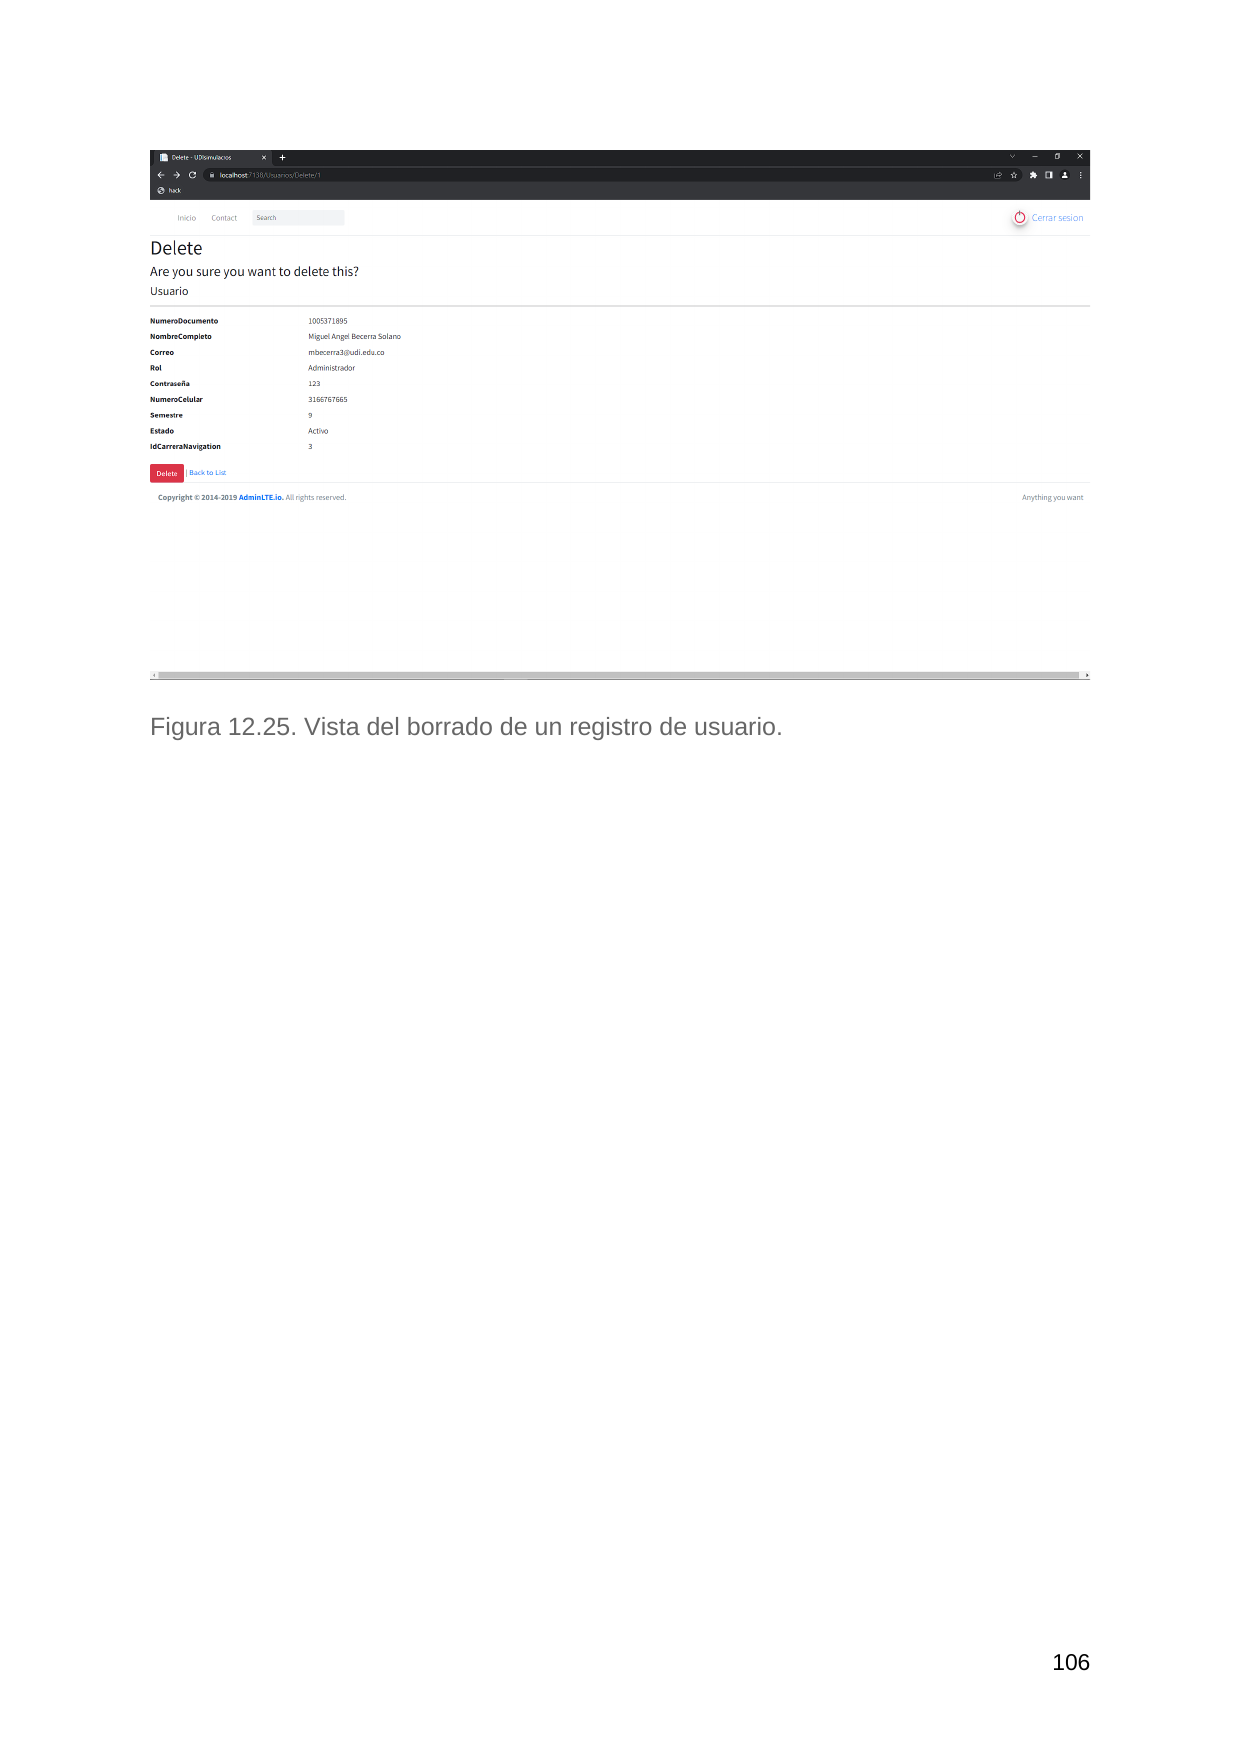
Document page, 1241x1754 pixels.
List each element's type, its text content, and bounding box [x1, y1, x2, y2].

subtitle Figura 12.25. Vista del borrado de un registro de usuario. [150, 712, 1090, 741]
picture [150, 150, 1091, 680]
